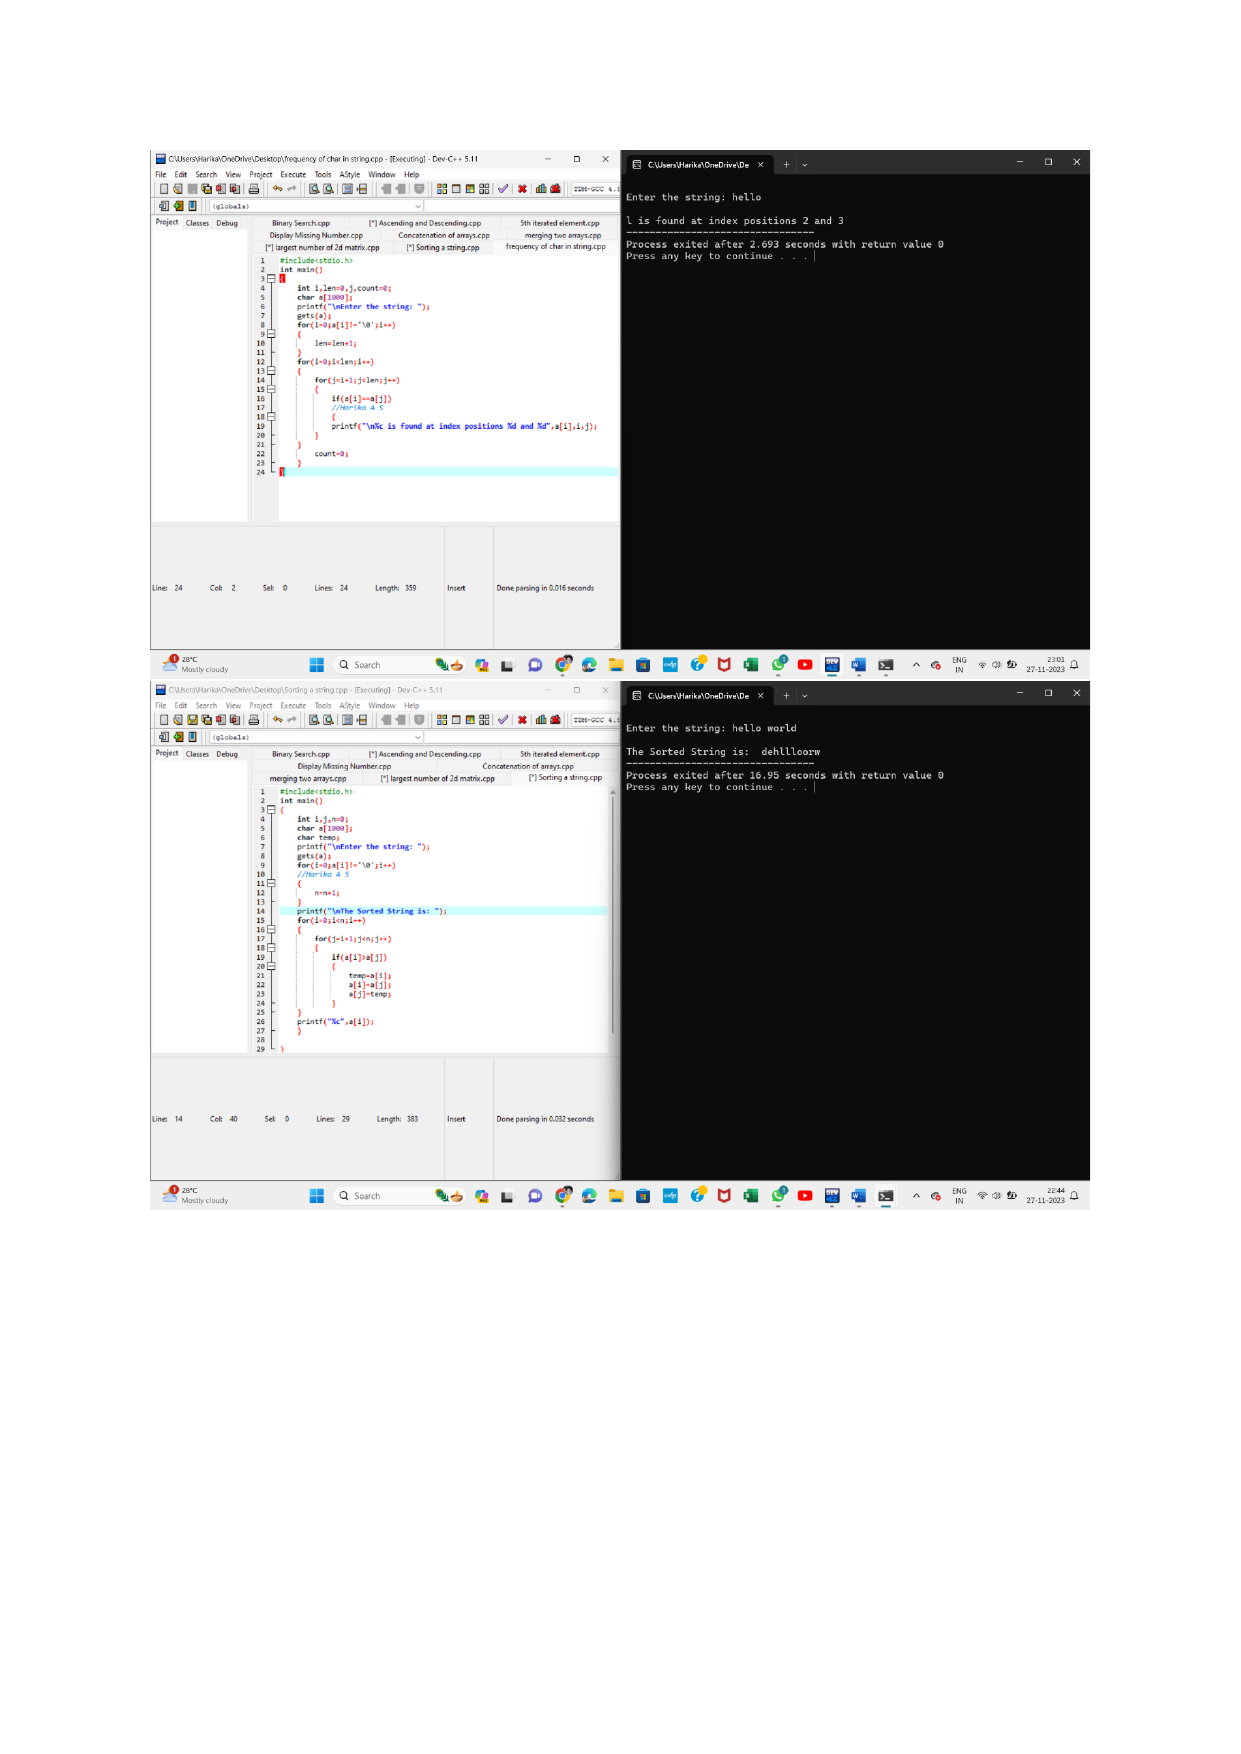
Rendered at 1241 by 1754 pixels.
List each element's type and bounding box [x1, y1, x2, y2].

picture [150, 150, 1091, 679]
picture [150, 681, 1091, 1210]
